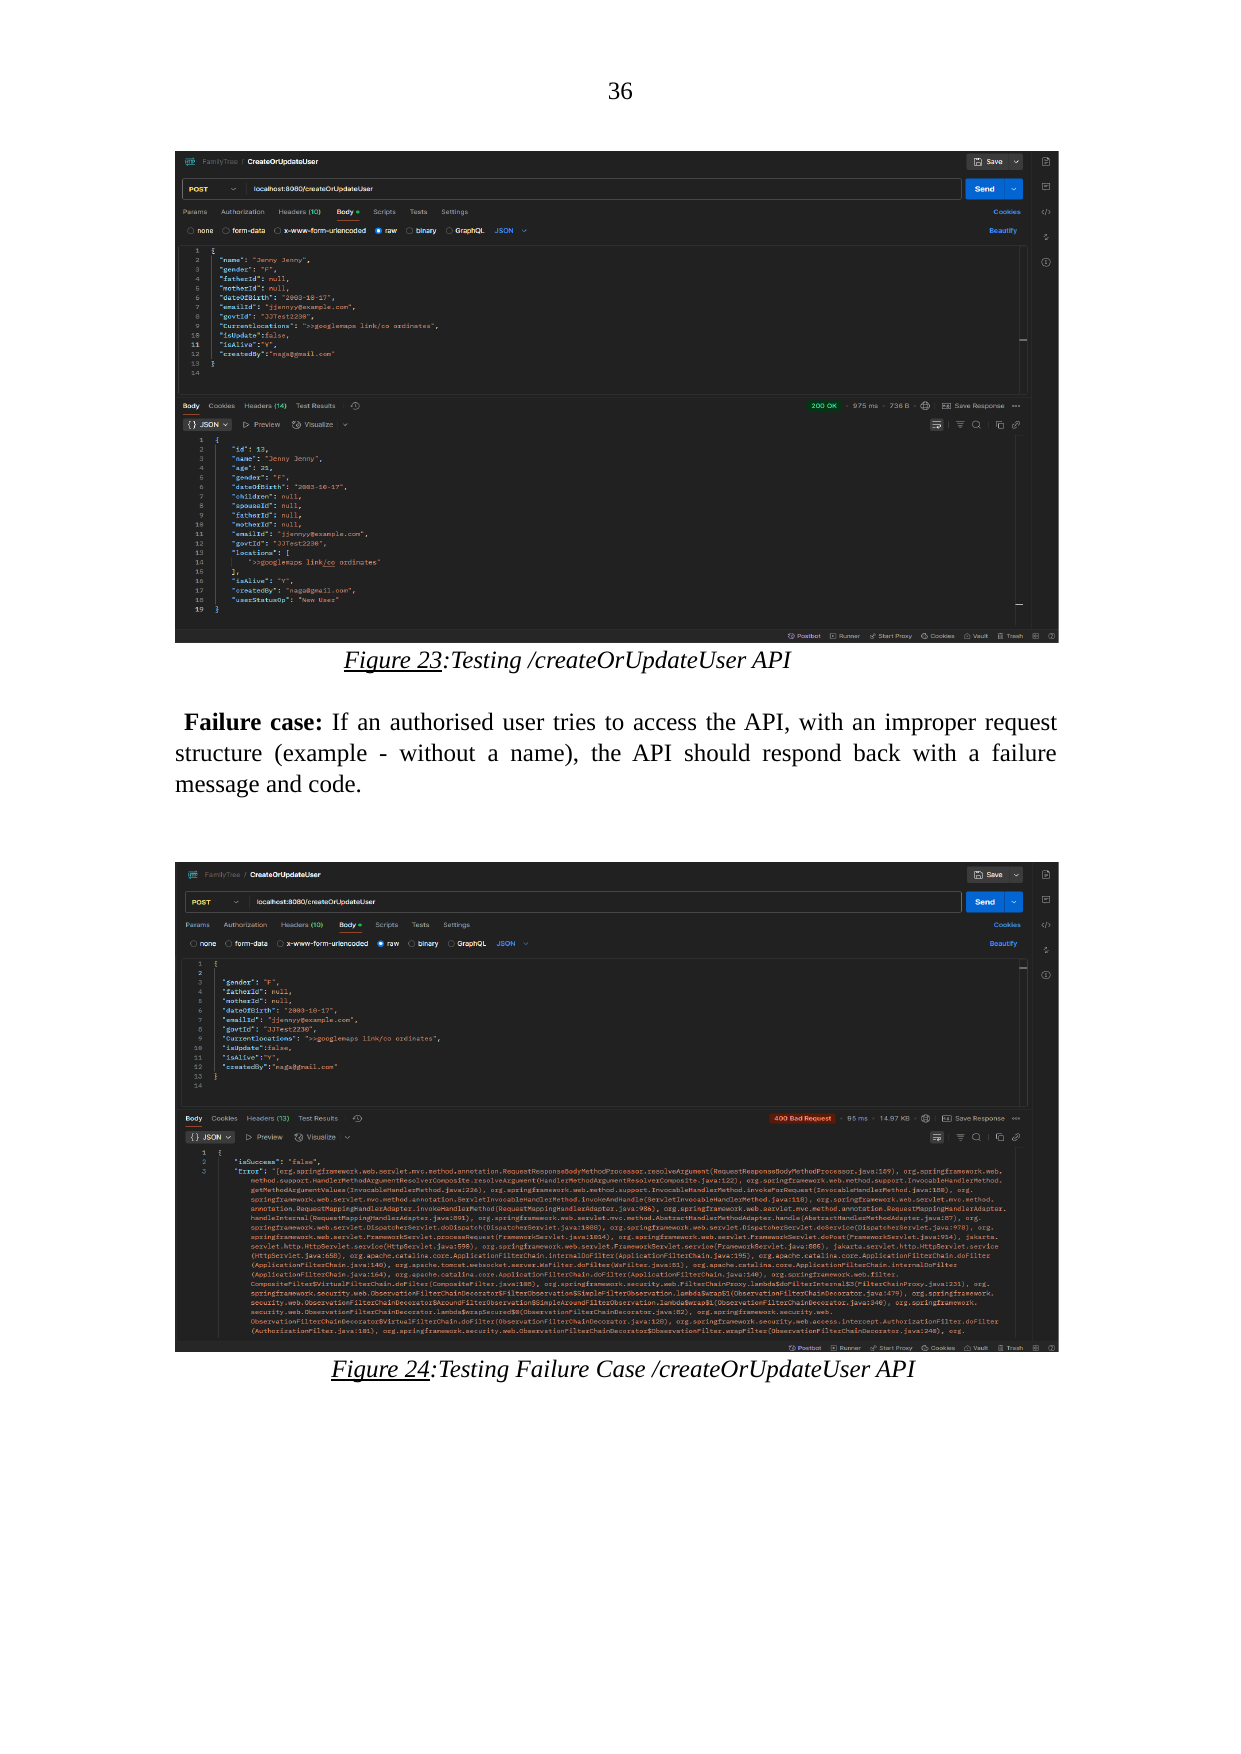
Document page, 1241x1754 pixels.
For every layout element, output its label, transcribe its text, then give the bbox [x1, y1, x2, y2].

text Figure 24:Testing Failure Case /createOrUpdateUser API [175, 1354, 1059, 1383]
text Failure case: If an authorised user tries to access the API, with an improper request structure (example - without a name), the API should respond back with a failure message and code. [175, 707, 1059, 798]
text Figure 23:Testing /createOrUpdateUser API [175, 645, 1059, 674]
picture [175, 151, 1059, 643]
picture [175, 862, 1059, 1352]
